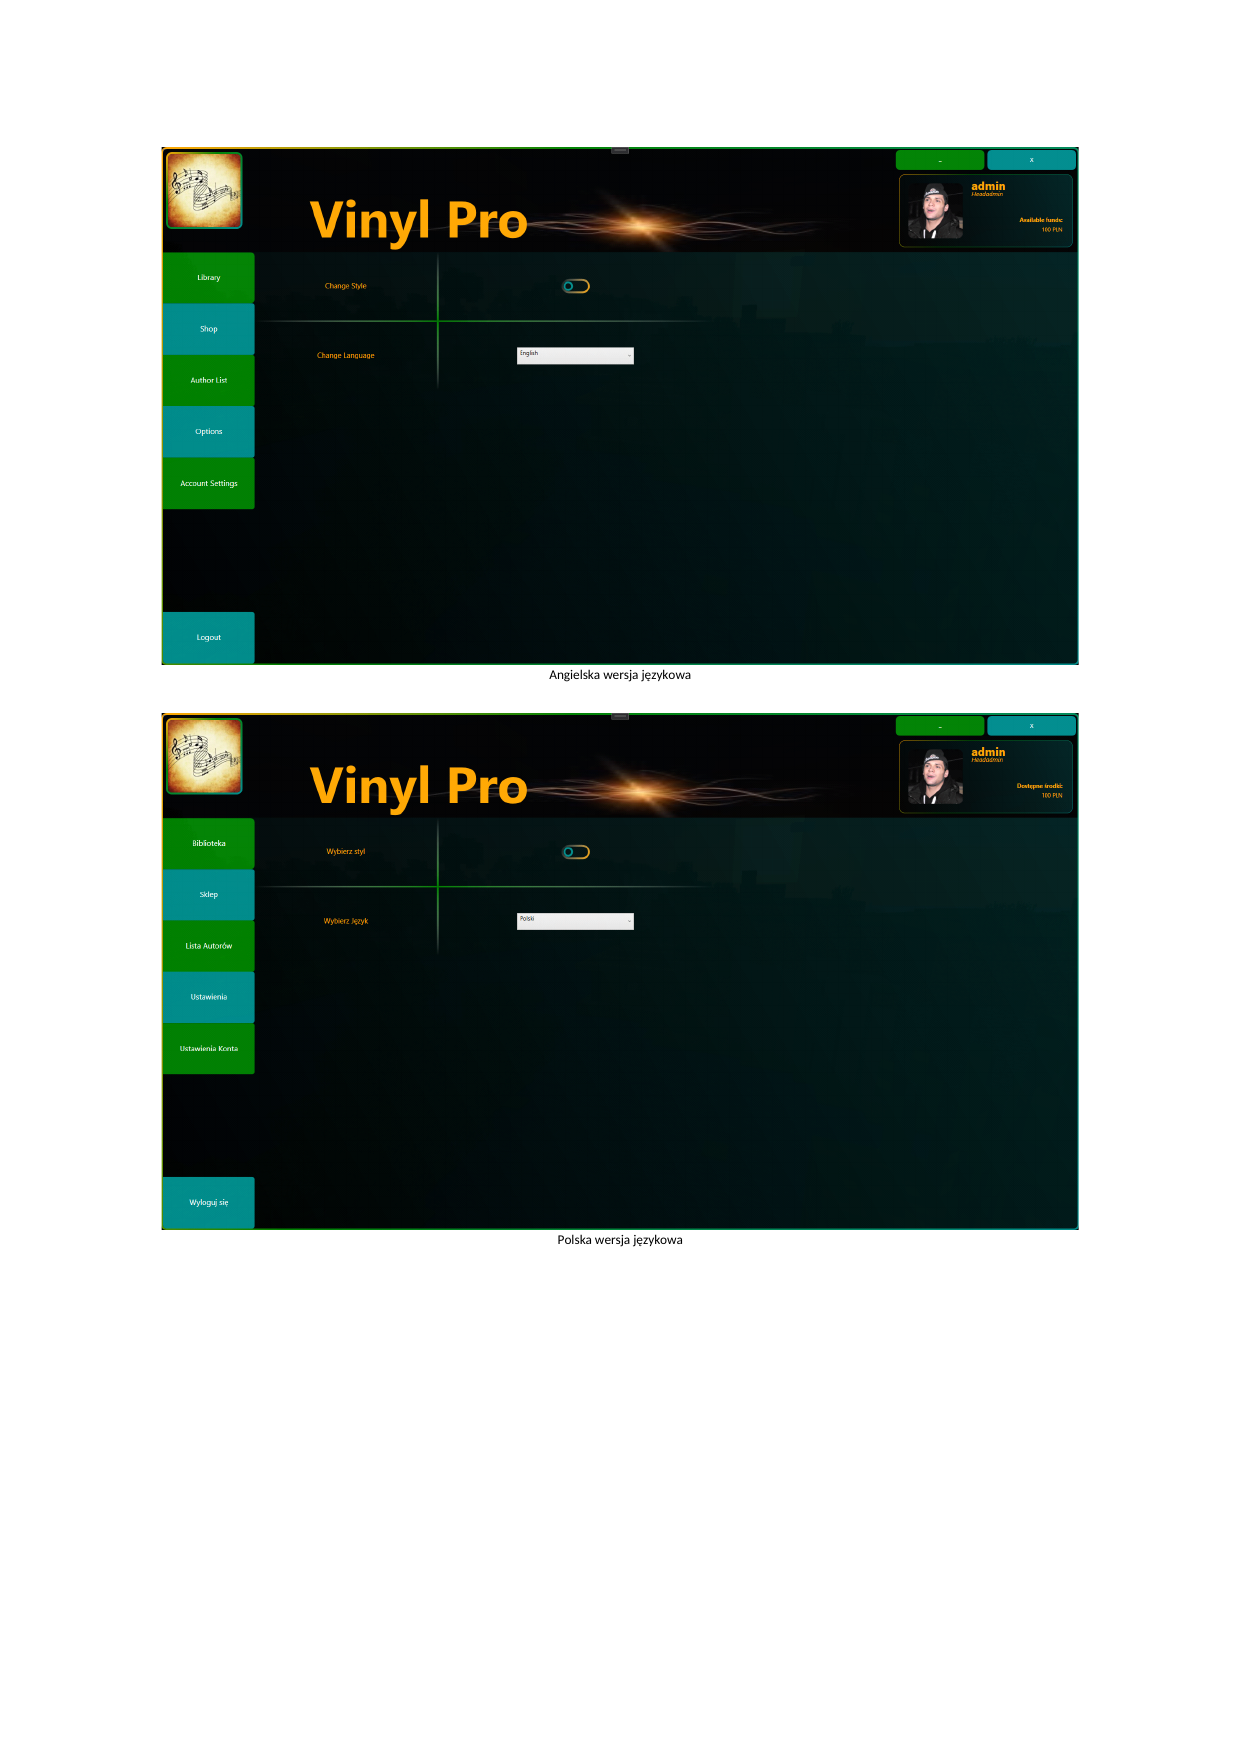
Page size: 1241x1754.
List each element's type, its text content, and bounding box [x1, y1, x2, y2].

picture [161, 713, 1079, 1230]
picture [161, 147, 1079, 665]
